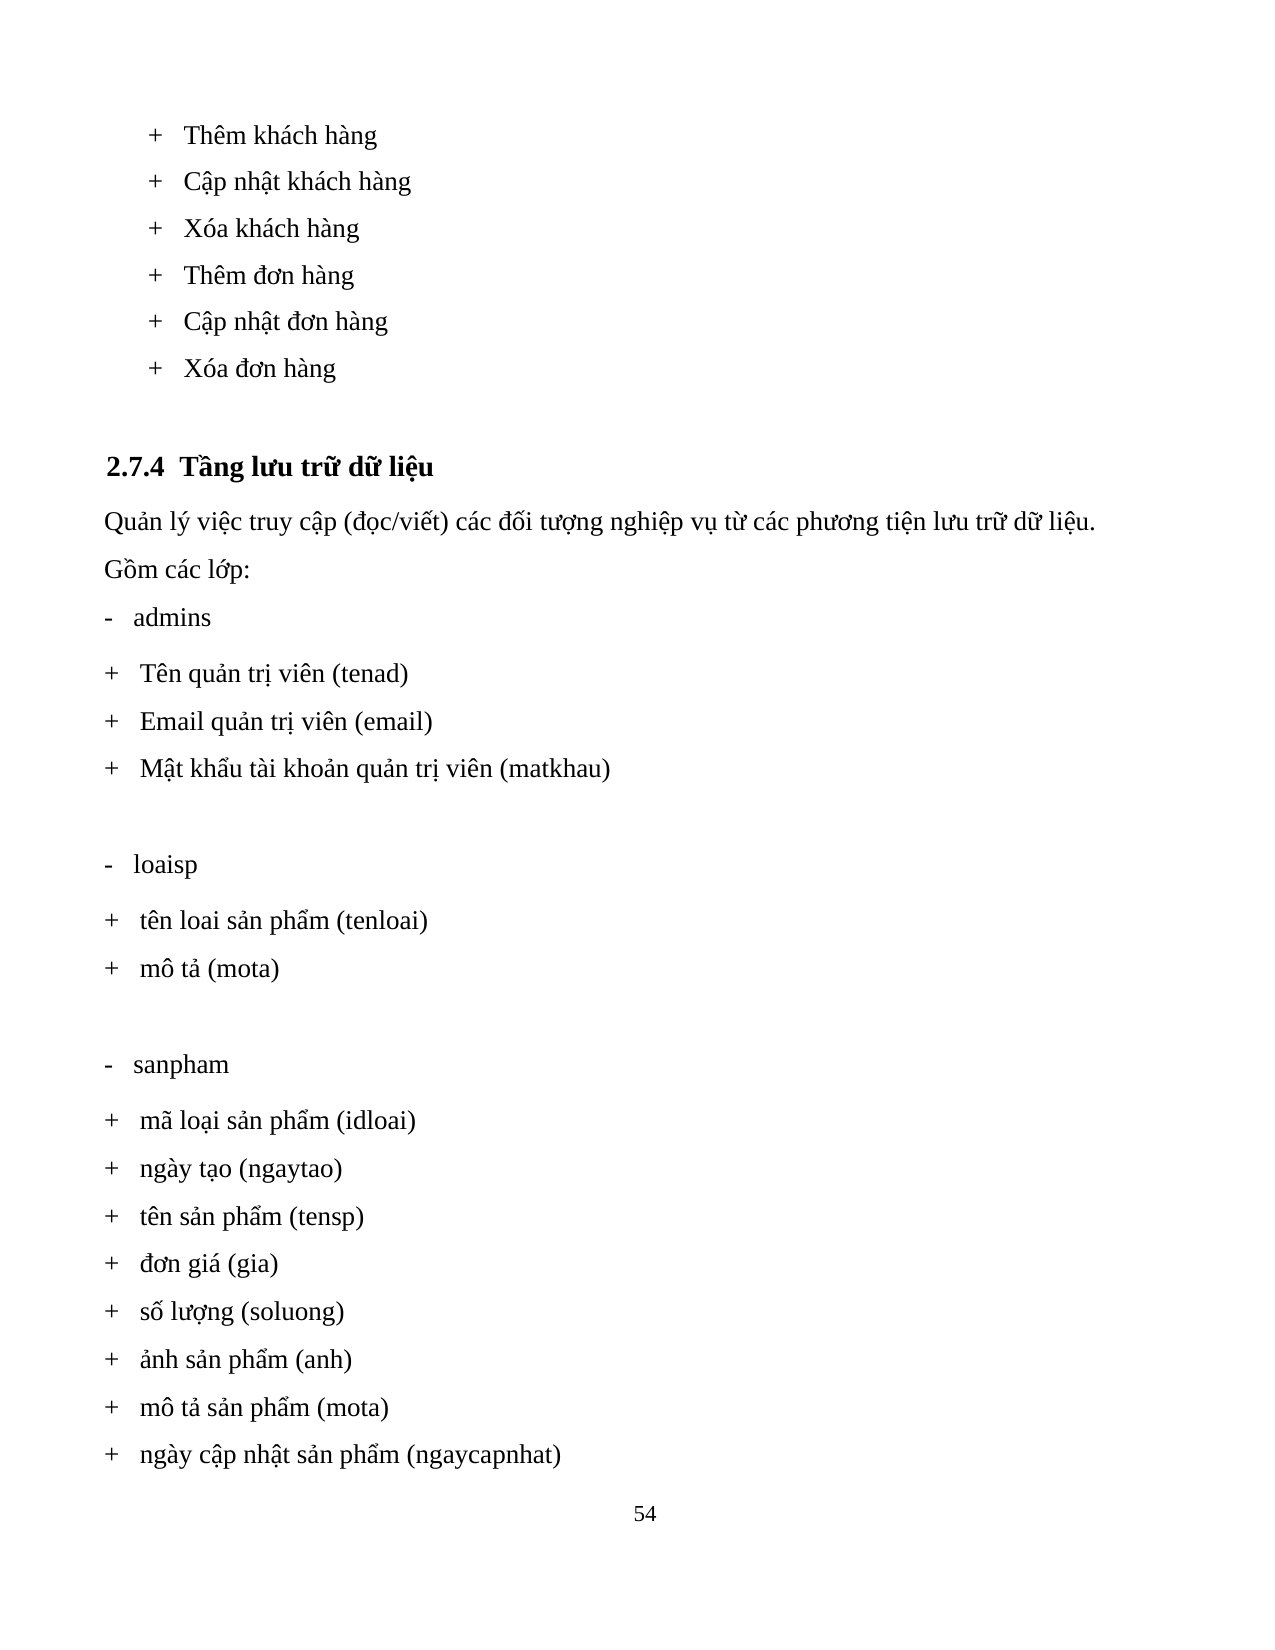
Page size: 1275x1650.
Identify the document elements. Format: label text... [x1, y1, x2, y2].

text + ngày tạo (ngaytao) [104, 1152, 1183, 1183]
text Gồm các lớp: [104, 553, 1183, 584]
text + mô tả (mota) [104, 952, 1183, 983]
text + mô tả sản phẩm (mota) [104, 1391, 1183, 1422]
text + Tên quản trị viên (tenad) [104, 657, 1183, 688]
text + Cập nhật đơn hàng [148, 305, 1183, 337]
text - admins [104, 601, 1183, 632]
text + ảnh sản phẩm (anh) [104, 1343, 1183, 1374]
text + ngày cập nhật sản phẩm (ngaycapnhat) [104, 1439, 1183, 1470]
text + đơn giá (gia) [104, 1247, 1183, 1278]
text + Xóa khách hàng [148, 212, 1183, 243]
text Quản lý việc truy cập (đọc/viết) các đối tượng nghiệp vụ từ các phương tiện lưu trữ dữ liệu. [104, 505, 1121, 536]
text + Mật khẩu tài khoản quản trị viên (matkhau) [104, 753, 1183, 784]
text + Thêm khách hàng [148, 119, 1183, 150]
text + Cập nhật khách hàng [148, 165, 1183, 197]
text + Email quản trị viên (email) [104, 705, 1183, 736]
text + tên loai sản phẩm (tenloai) [104, 904, 1183, 936]
text + tên sản phẩm (tensp) [104, 1199, 1183, 1231]
text + mã loại sản phẩm (idloai) [104, 1104, 1183, 1135]
text + Thêm đơn hàng [148, 259, 1183, 290]
text + số lượng (soluong) [104, 1295, 1183, 1326]
text - loaisp [104, 848, 1183, 879]
text - sanpham [104, 1048, 1183, 1079]
subtitle 2.7.4 Tầng lưu trữ dữ liệu [106, 449, 1183, 483]
text + Xóa đơn hàng [148, 352, 1183, 383]
